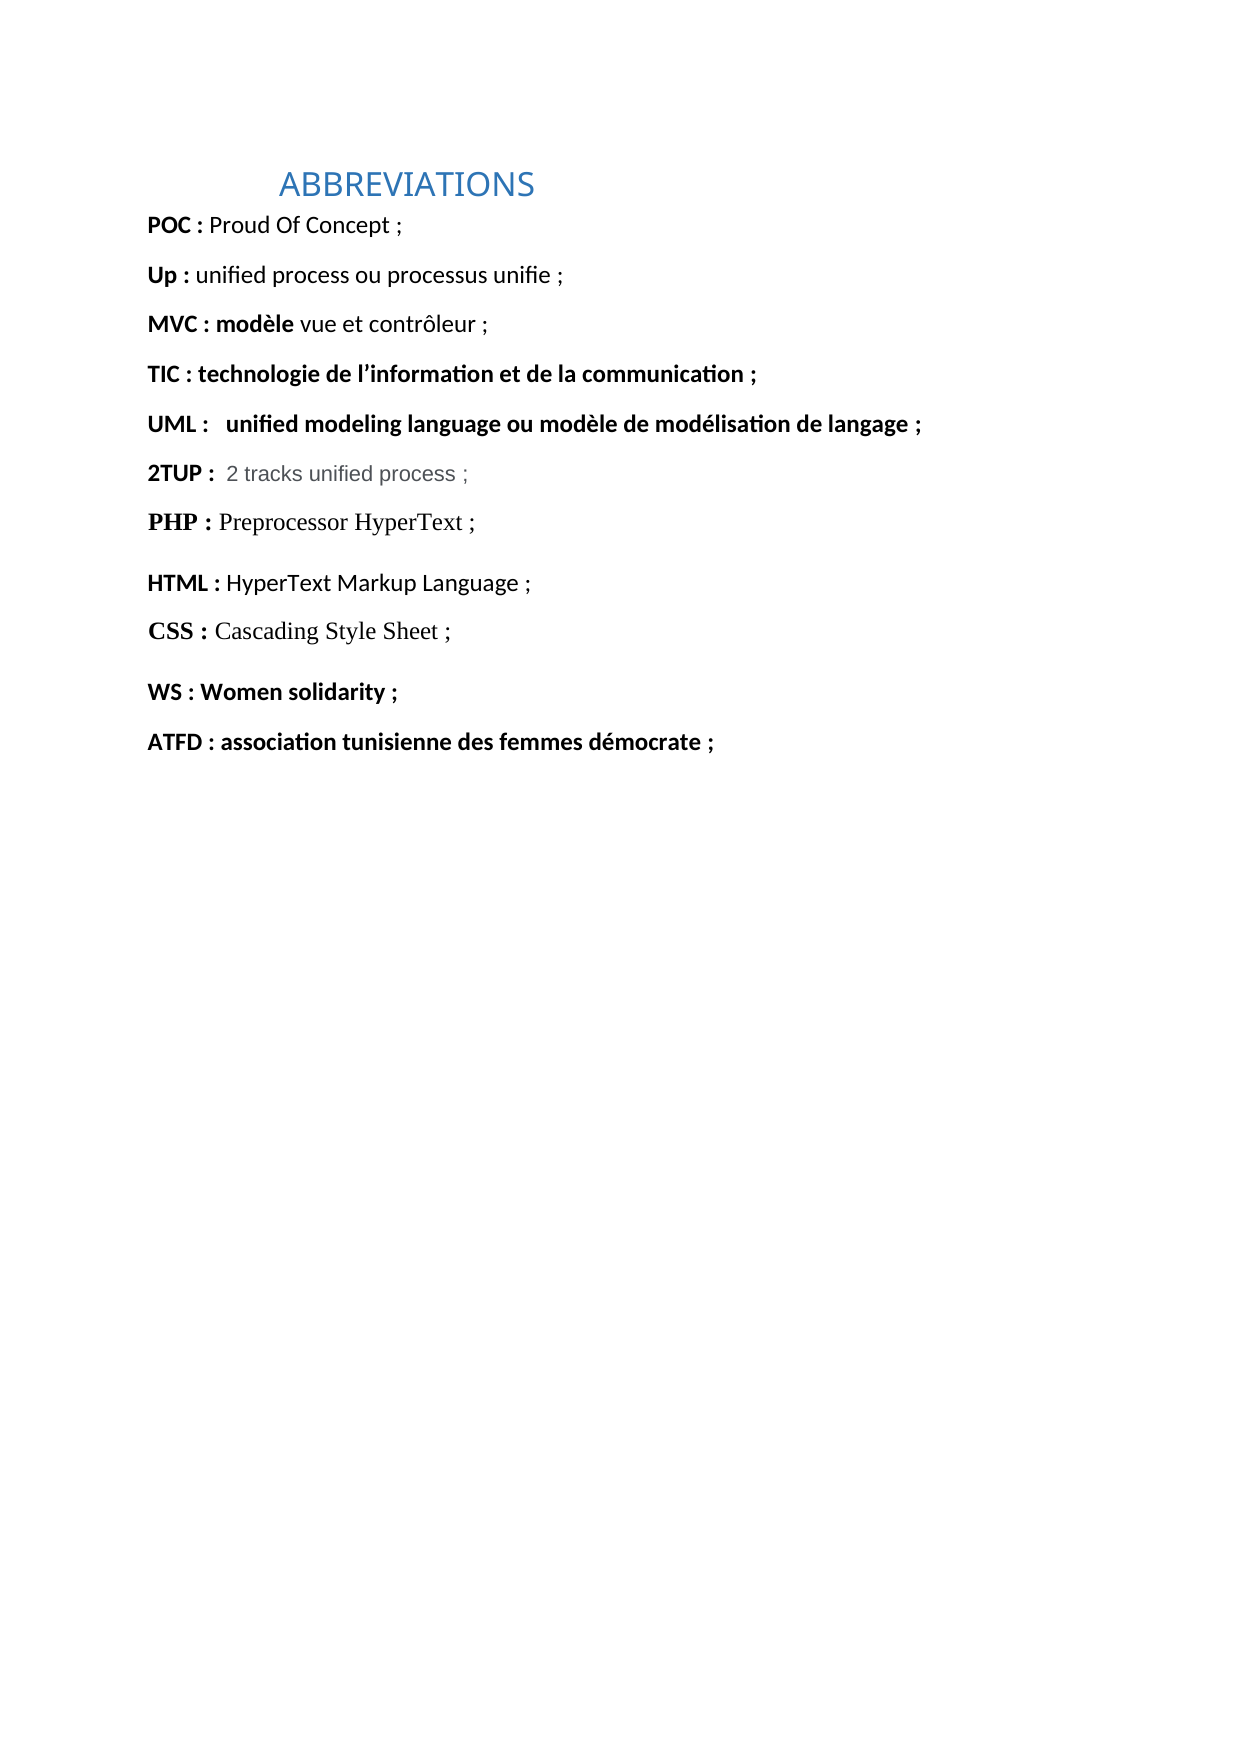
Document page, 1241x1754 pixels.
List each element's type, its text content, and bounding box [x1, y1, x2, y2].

text TIC : technologie de l’information et de la communication ; [147, 358, 1234, 389]
text UML : unified modeling language ou modèle de modélisation de langage ; [147, 408, 1234, 438]
text Up : unified process ou processus unifie ; [147, 259, 1234, 289]
text POC : Proud Of Concept ; [147, 209, 1234, 240]
text CSS : Cascading Style Sheet ; [54, 616, 1234, 645]
text PHP : Preprocessor HyperText ; [54, 507, 1234, 536]
text HTML : HyperText Markup Language ; [147, 567, 1234, 597]
text MVC : modèle vue et contrôleur ; [147, 309, 1234, 339]
subtitle ABBREVIATIONS [54, 160, 1024, 206]
text ATFD : association tunisienne des femmes démocrate ; [147, 726, 1234, 757]
text WS : Women solidarity ; [147, 677, 1234, 707]
text 2TUP : 2 tracks unified process ; [147, 457, 1234, 488]
